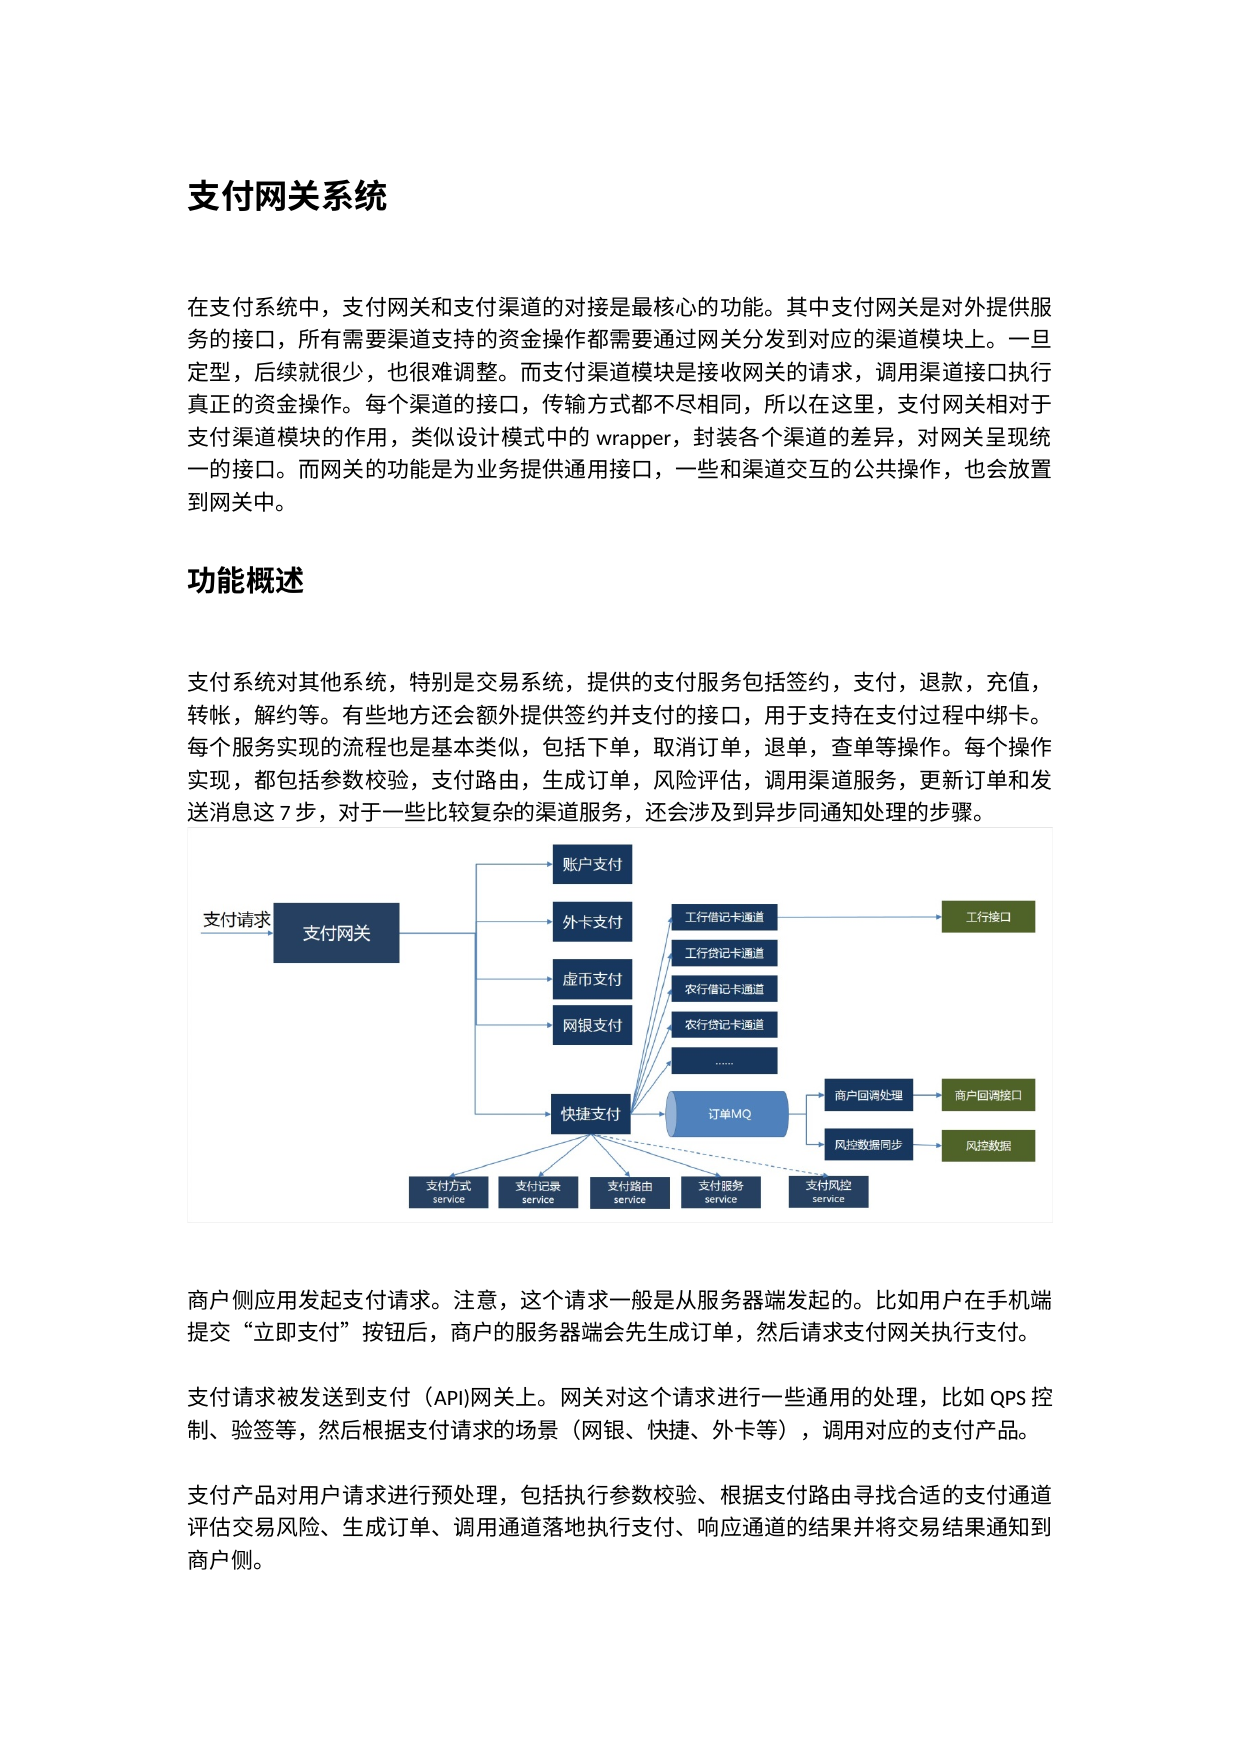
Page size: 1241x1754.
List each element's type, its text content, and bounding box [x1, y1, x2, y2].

text 商户侧应用发起支付请求。注意，这个请求一般是从服务器端发起的。比如用户在手机端提交“立即支付”按钮后，商户的服务器端会先生成订单，然后请求支付网关执行支付。 [187, 1282, 1053, 1347]
text 在支付系统中，支付网关和支付渠道的对接是最核心的功能。其中支付网关是对外提供服务的接口，所有需要渠道支持的资金操作都需要通过网关分发到对应的渠道模块上。一旦定型，后续就很少，也很难调整。而支付渠道模块是接收网关的请求，调用渠道接口执行真正的资金操作。每个渠道的接口，传输方式都不尽相同，所以在这里，支付网关相对于支付渠道模块的作用，类似设计模式中的wrapper，封装各个渠道的差异，对网关呈现统一的接口。而网关的功能是为业务提供通用接口，一些和渠道交互的公共操作，也会放置到网关中。 [187, 289, 1053, 517]
text 支付系统对其他系统，特别是交易系统，提供的支付服务包括签约，支付，退款，充值，转帐，解约等。有些地方还会额外提供签约并支付的接口，用于支持在支付过程中绑卡。 每个服务实现的流程也是基本类似，包括下单，取消订单，退单，查单等操作。每个操作实现，都包括参数校验，支付路由，生成订单，风险评估，调用渠道服务，更新订单和发送消息这7步，对于一些比较复杂的渠道服务，还会涉及到异步同通知处理的步骤。 [187, 665, 1053, 827]
picture [187, 827, 1053, 1223]
text 支付请求被发送到支付（API)网关上。网关对这个请求进行一些通用的处理，比如QPS控制、验签等，然后根据支付请求的场景（网银、快捷、外卡等），调用对应的支付产品。 [187, 1380, 1053, 1445]
subtitle 功能概述 [187, 546, 1053, 611]
text 支付产品对用户请求进行预处理，包括执行参数校验、根据支付路由寻找合适的支付通道、评估交易风险、生成订单、调用通道落地执行支付、响应通道的结果并将交易结果通知到商户侧。 [187, 1477, 1053, 1575]
subtitle 支付网关系统 [187, 162, 1053, 227]
